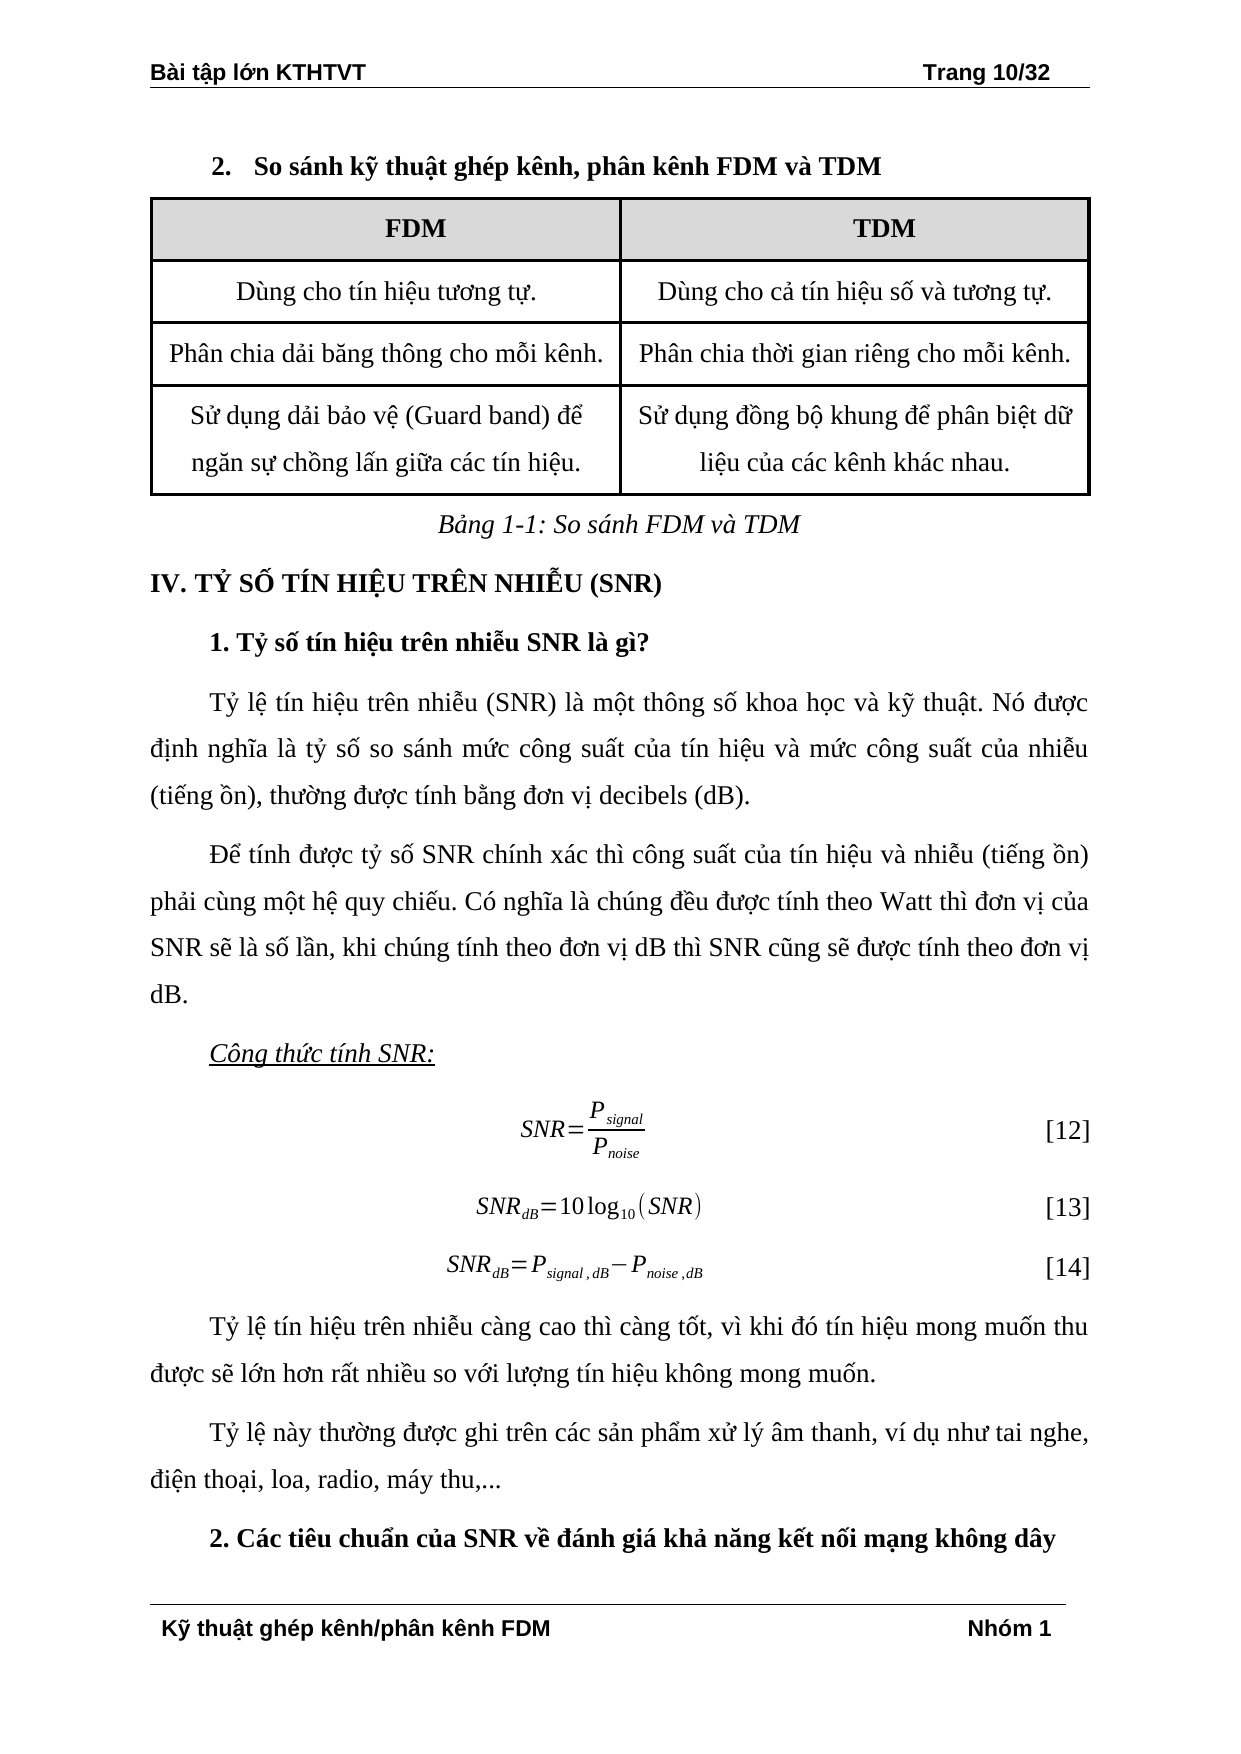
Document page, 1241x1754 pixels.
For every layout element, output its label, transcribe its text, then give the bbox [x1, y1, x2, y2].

text Công thức tính SNR: [150, 1037, 1090, 1068]
text Tỷ lệ tín hiệu trên nhiễu (SNR) là một thông số khoa học và kỹ thuật. Nó được định nghĩa là tỷ số so sánh mức công suất của tín hiệu và mức công suất của nhiễu (tiếng ồn), thường được tính bằng đơn vị decibels (dB). [150, 686, 1090, 810]
list So sánh kỹ thuật ghép kênh, phân kênh FDM và TDM [211, 150, 1090, 181]
text [14] [150, 1251, 1090, 1282]
text [12] [150, 1096, 1090, 1163]
subtitle TỶ SỐ TÍN HIỆU TRÊN NHIỄU (SNR) [150, 567, 1090, 598]
text Tỷ lệ tín hiệu trên nhiễu càng cao thì càng tốt, vì khi đó tín hiệu mong muốn thu được sẽ lớn hơn rất nhiều so với lượng tín hiệu không mong muốn. [150, 1310, 1090, 1388]
table_cell Sử dụng đồng bộ khung để phân biệt dữ liệu của các kênh khác nhau. [622, 387, 1087, 492]
text Tỷ lệ này thường được ghi trên các sản phẩm xử lý âm thanh, ví dụ như tai nghe, điện thoại, loa, radio, máy thu,... [150, 1416, 1090, 1494]
table_cell Sử dụng dải bảo vệ (Guard band) để ngăn sự chồng lấn giữa các tín hiệu. [153, 387, 619, 492]
text 1. Tỷ số tín hiệu trên nhiễu SNR là gì? [209, 626, 1090, 658]
table_header FDM [153, 200, 619, 259]
text Để tính được tỷ số SNR chính xác thì công suất của tín hiệu và nhiễu (tiếng ồn) phải cùng một hệ quy chiếu. Có nghĩa là chúng đều được tính theo Watt thì đơn vị của SNR sẽ là số lần, khi chúng tính theo đơn vị dB thì SNR cũng sẽ được tính theo đơn vị dB. [150, 838, 1090, 1009]
text 2. Các tiêu chuẩn của SNR về đánh giá khả năng kết nối mạng không dây [209, 1522, 1090, 1553]
table_cell Dùng cho tín hiệu tương tự. [153, 262, 619, 321]
table_cell Phân chia dải băng thông cho mỗi kênh. [153, 324, 619, 383]
text [13] [150, 1191, 1090, 1223]
text Bảng 1-1: So sánh FDM và TDM [150, 508, 1090, 539]
table_header TDM [622, 200, 1087, 259]
table_cell Dùng cho cả tín hiệu số và tương tự. [622, 262, 1087, 321]
table_cell Phân chia thời gian riêng cho mỗi kênh. [622, 324, 1087, 383]
